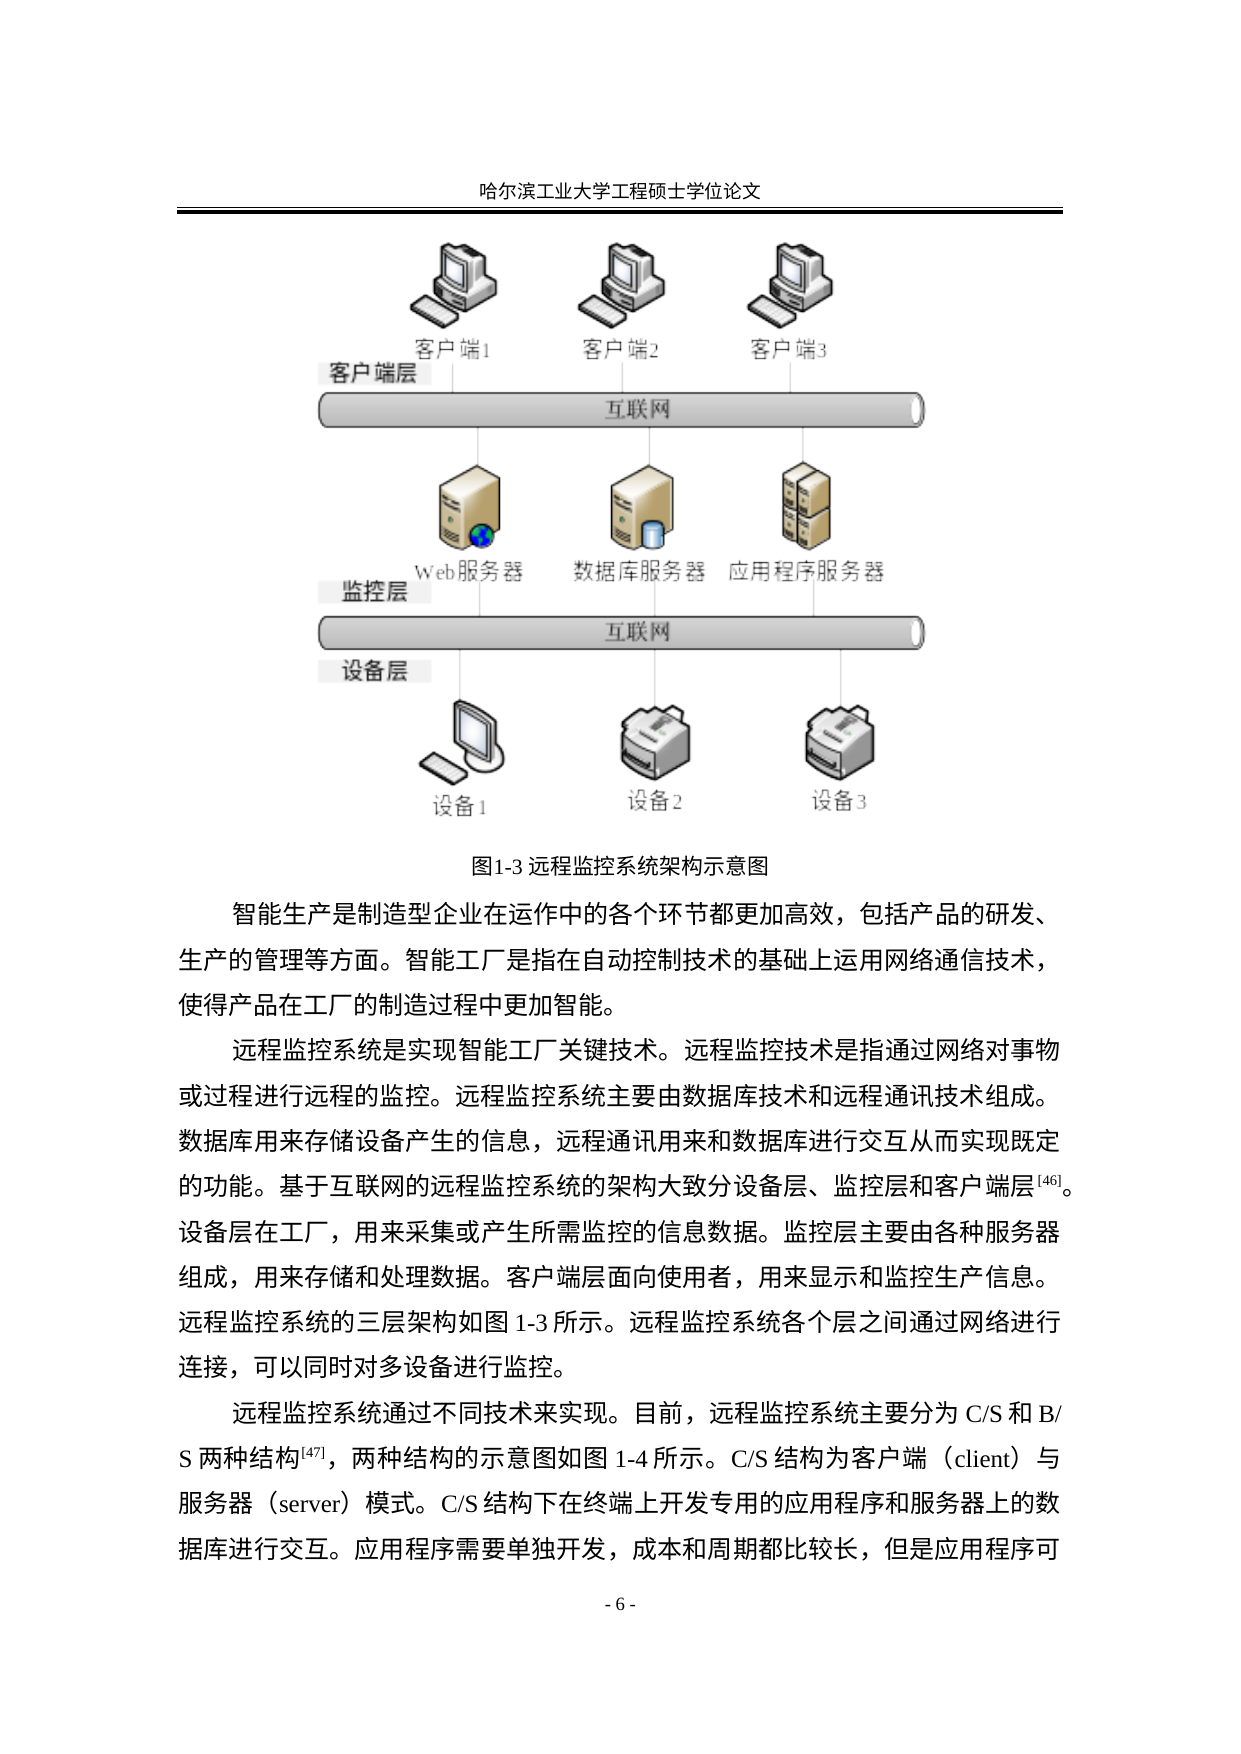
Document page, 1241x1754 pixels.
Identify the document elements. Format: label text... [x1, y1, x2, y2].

text 远程监控系统是实现智能工厂关键技术。远程监控技术是指通过网络对事物或过程进行远程的监控。远程监控系统主要由数据库技术和远程通讯技术组成。数据库用来存储设备产生的信息，远程通讯用来和数据库进行交互从而实现既定的功能。基于互联网的远程监控系统的架构大致分设备层、监控层和客户端层[46]。设备层在工厂，用来采集或产生所需监控的信息数据。监控层主要由各种服务器组成，用来存储和处理数据。客户端层面向使用者，用来显示和监控生产信息。远程监控系统的三层架构如图1-3所示。远程监控系统各个层之间通过网络进行连接，可以同时对多设备进行监控。 [178, 1031, 1062, 1384]
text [178, 1393, 1062, 1565]
text 智能生产是制造型企业在运作中的各个环节都更加高效，包括产品的研发、生产的管理等方面。智能工厂是指在自动控制技术的基础上运用网络通信技术，使得产品在工厂的制造过程中更加智能。 [178, 895, 1062, 1022]
text 图1-3 远程监控系统架构示意图 [178, 849, 1062, 880]
